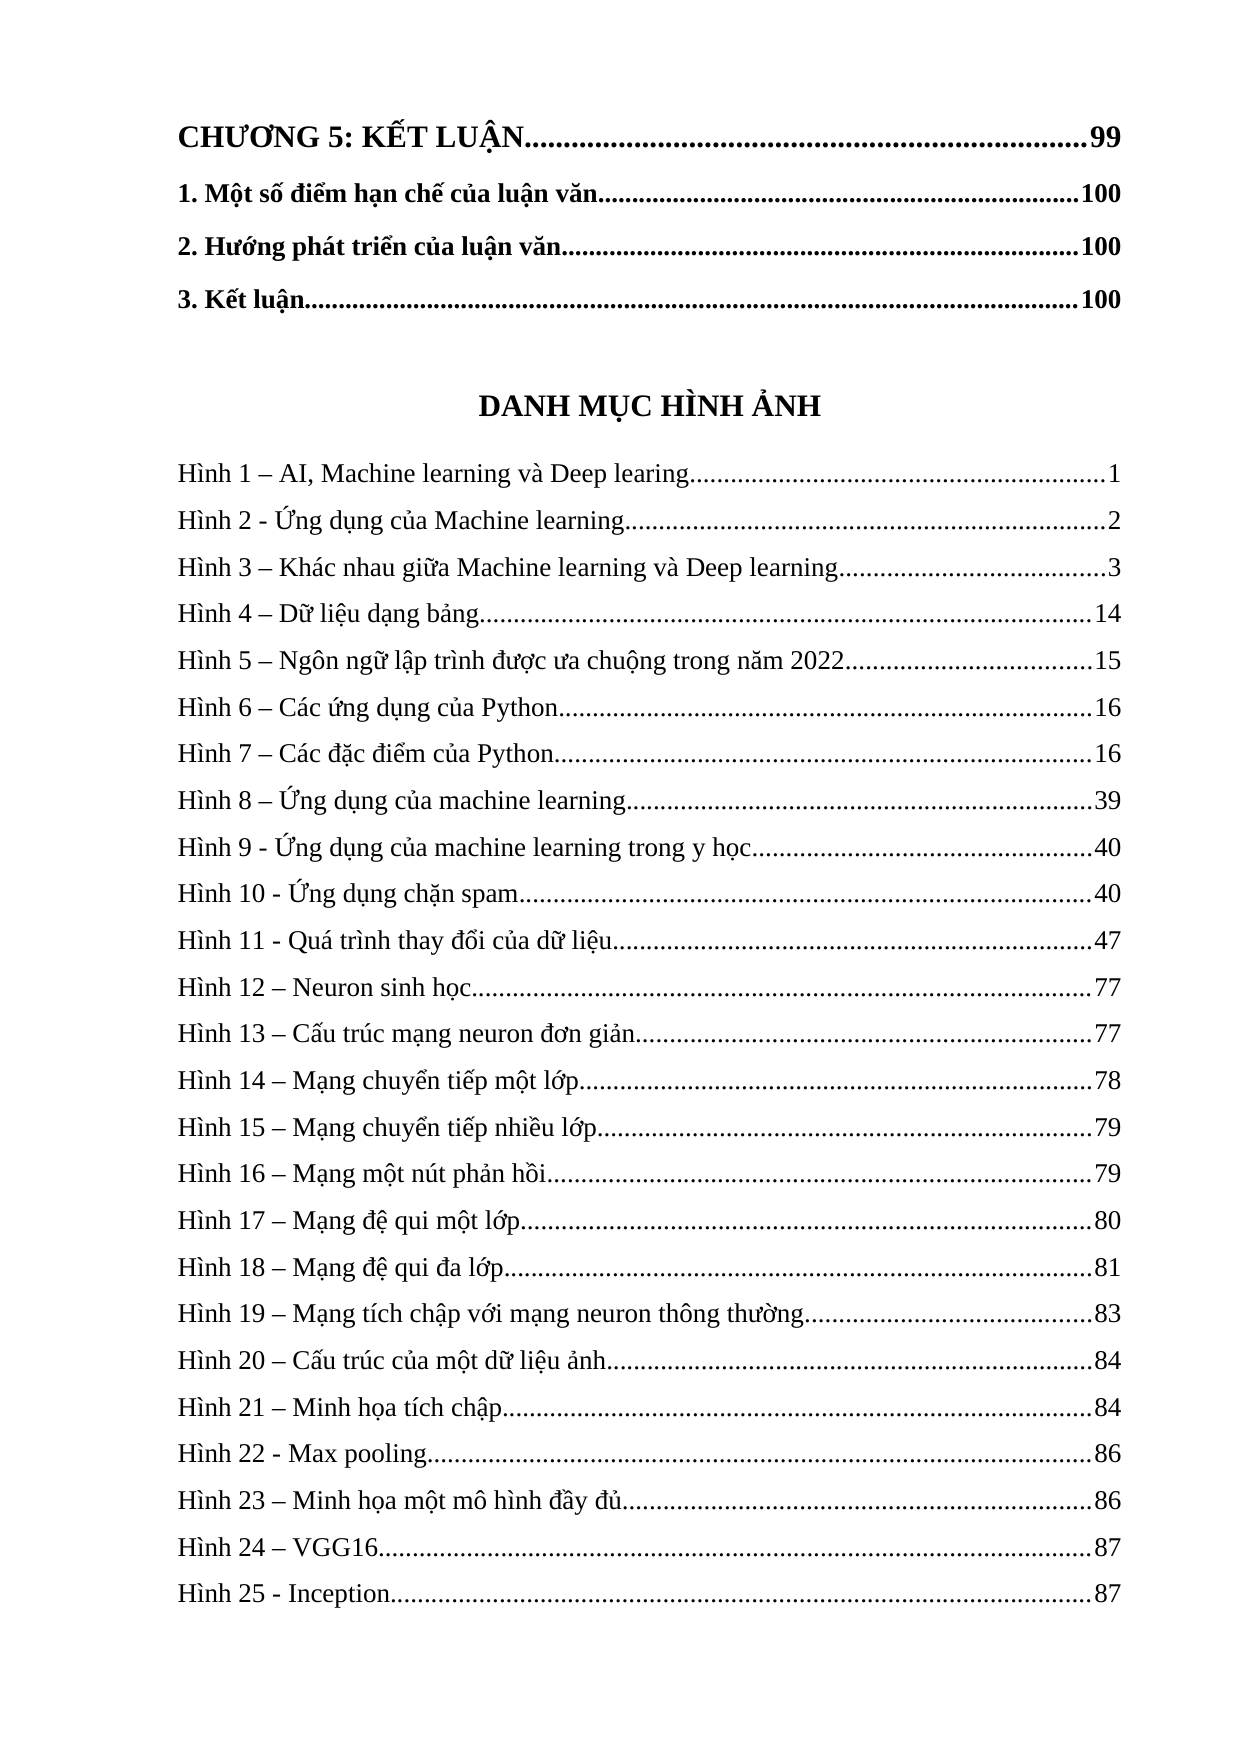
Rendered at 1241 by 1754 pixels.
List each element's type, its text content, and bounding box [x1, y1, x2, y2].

text DANH MỤC HÌNH ẢNH [177, 387, 1122, 423]
text Hình 5 – Ngôn ngữ lập trình được ưa chuộng trong năm 2022 15 [177, 644, 1122, 675]
text Hình 17 – Mạng đệ qui một lớp 80 [177, 1204, 1122, 1235]
text Hình 6 – Các ứng dụng của Python 16 [177, 691, 1122, 722]
text Hình 11 - Quá trình thay đổi của dữ liệu 47 [177, 924, 1122, 955]
text Hình 1 – AI, Machine learning và Deep learing 1 [177, 457, 1122, 488]
text Hình 21 – Minh họa tích chập 84 [177, 1391, 1122, 1422]
text Hình 15 – Mạng chuyển tiếp nhiều lớp 79 [177, 1111, 1122, 1142]
text 1. Một số điểm hạn chế của luận văn 100 [177, 177, 1122, 208]
text Hình 4 – Dữ liệu dạng bảng 14 [177, 597, 1122, 628]
text Hình 9 - Ứng dụng của machine learning trong y học 40 [177, 831, 1122, 862]
text Hình 22 - Max pooling 86 [177, 1437, 1122, 1468]
text CHƯƠNG 5: KẾT LUẬN 99 [177, 118, 1122, 154]
text Hình 23 – Minh họa một mô hình đầy đủ 86 [177, 1484, 1122, 1515]
text Hình 10 - Ứng dụng chặn spam 40 [177, 877, 1122, 908]
text Hình 16 – Mạng một nút phản hồi 79 [177, 1157, 1122, 1188]
text 2. Hướng phát triển của luận văn 100 [177, 230, 1122, 261]
text Hình 7 – Các đặc điểm của Python 16 [177, 737, 1122, 768]
text Hình 2 - Ứng dụng của Machine learning 2 [177, 504, 1122, 535]
text Hình 12 – Neuron sinh học 77 [177, 971, 1122, 1002]
text Hình 14 – Mạng chuyển tiếp một lớp 78 [177, 1064, 1122, 1095]
text 3. Kết luận 100 [177, 283, 1122, 314]
text Hình 25 - Inception 87 [177, 1577, 1122, 1608]
text Hình 19 – Mạng tích chập với mạng neuron thông thường 83 [177, 1297, 1122, 1328]
text Hình 20 – Cấu trúc của một dữ liệu ảnh 84 [177, 1344, 1122, 1375]
text Hình 24 – VGG16 87 [177, 1531, 1122, 1562]
text Hình 18 – Mạng đệ qui đa lớp 81 [177, 1251, 1122, 1282]
text Hình 3 – Khác nhau giữa Machine learning và Deep learning 3 [177, 551, 1122, 582]
text Hình 13 – Cấu trúc mạng neuron đơn giản 77 [177, 1017, 1122, 1048]
text Hình 8 – Ứng dụng của machine learning 39 [177, 784, 1122, 815]
